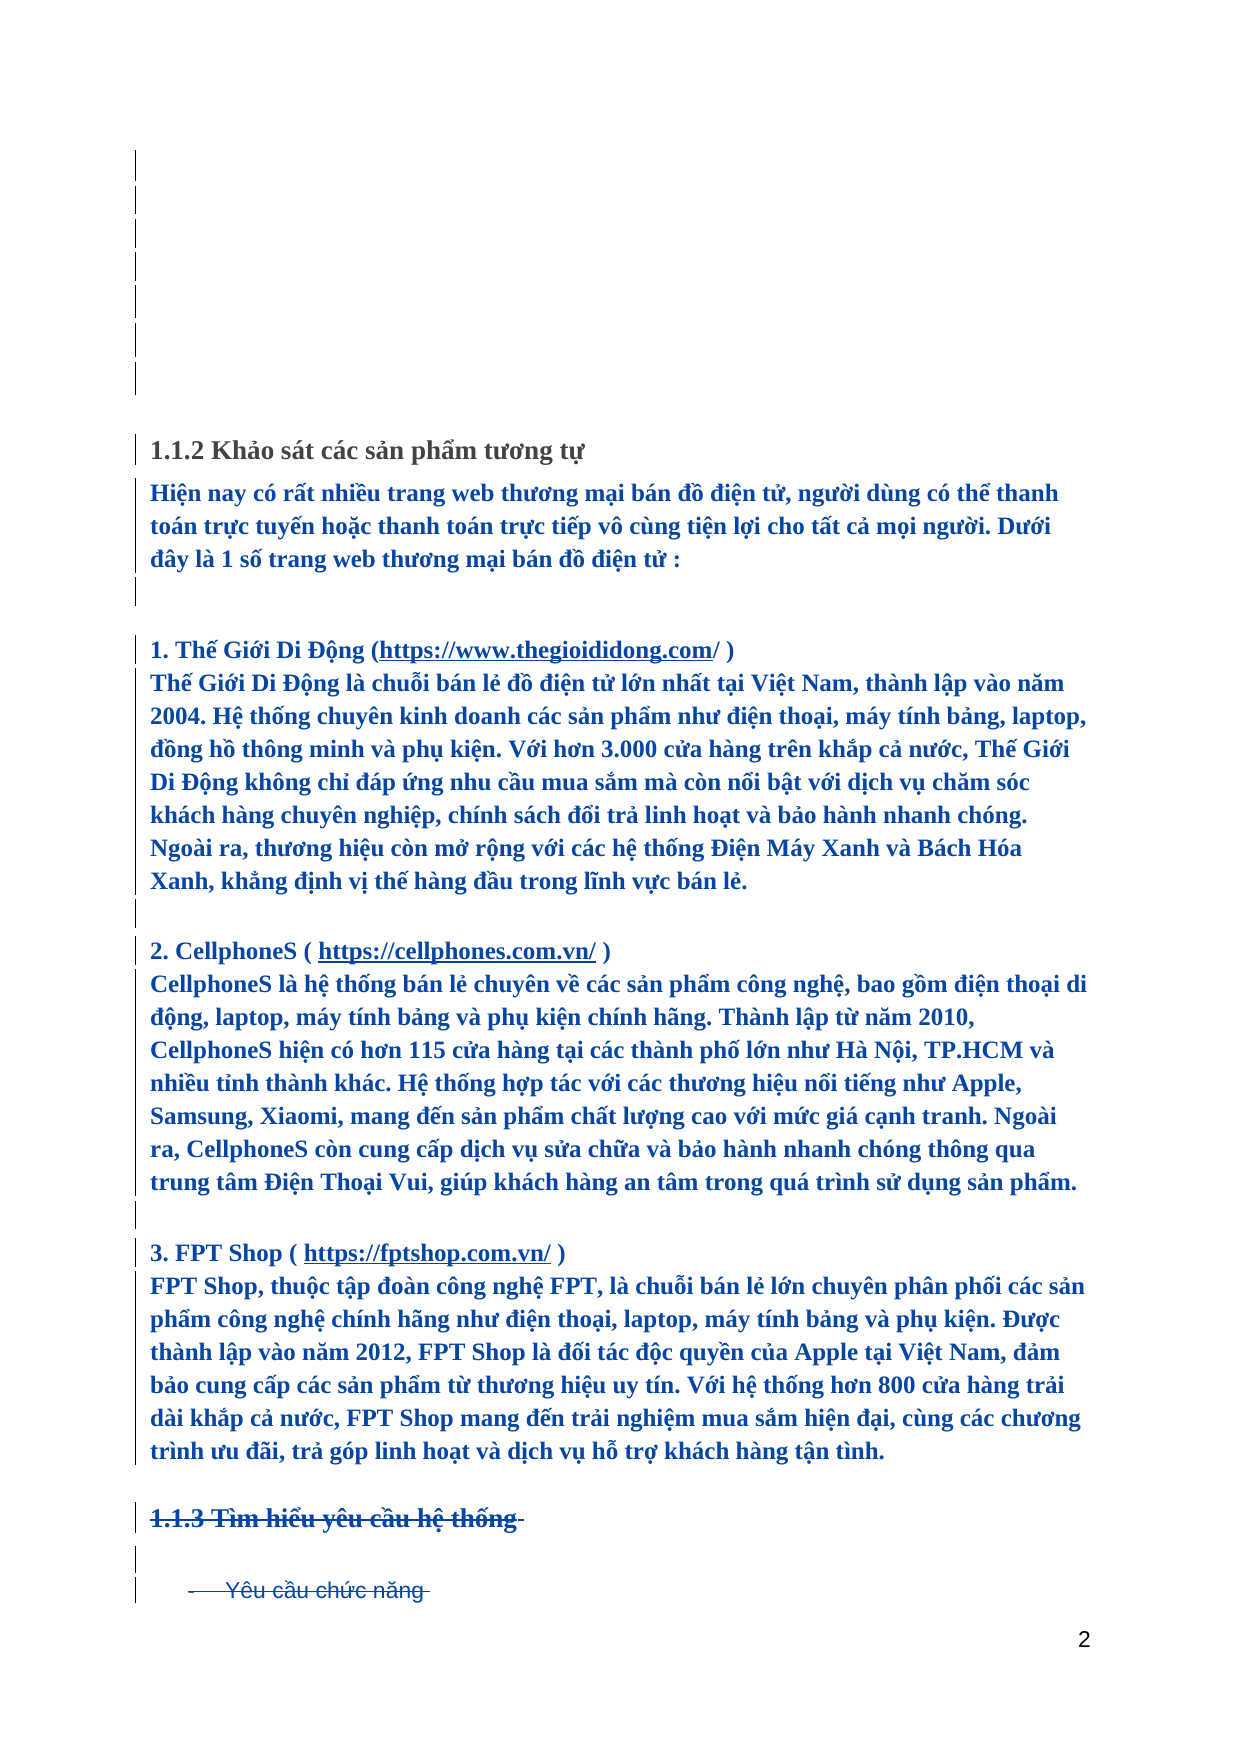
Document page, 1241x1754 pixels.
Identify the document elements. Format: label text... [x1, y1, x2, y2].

text 1. Thế Giới Di Động (https://www.thegioididong.com/ ) [150, 635, 1090, 664]
text FPT Shop, thuộc tập đoàn công nghệ FPT, là chuỗi bán lẻ lớn chuyên phân phối các sản phẩm công nghệ chính hãng như điện thoại, laptop, máy tính bảng và phụ kiện. Được thành lập vào năm 2012, FPT Shop là đối tác độc quyền của Apple tại Việt Nam, đảm bảo cung cấp các sản phẩm từ thương hiệu uy tín. Với hệ thống hơn 800 cửa hàng trải dài khắp cả nước, FPT Shop mang đến trải nghiệm mua sắm hiện đại, cùng các chương trình ưu đãi, trả góp linh hoạt và dịch vụ hỗ trợ khách hàng tận tình. [150, 1271, 1090, 1465]
text CellphoneS là hệ thống bán lẻ chuyên về các sản phẩm công nghệ, bao gồm điện thoại di động, laptop, máy tính bảng và phụ kiện chính hãng. Thành lập từ năm 2010, CellphoneS hiện có hơn 115 cửa hàng tại các thành phố lớn như Hà Nội, TP.HCM và nhiều tỉnh thành khác. Hệ thống hợp tác với các thương hiệu nổi tiếng như Apple, Samsung, Xiaomi, mang đến sản phẩm chất lượng cao với mức giá cạnh tranh. Ngoài ra, CellphoneS còn cung cấp dịch vụ sửa chữa và bảo hành nhanh chóng thông qua trung tâm Điện Thoại Vui, giúp khách hàng an tâm trong quá trình sử dụng sản phẩm. [150, 969, 1090, 1196]
text Thế Giới Di Động là chuỗi bán lẻ đồ điện tử lớn nhất tại Việt Nam, thành lập vào năm 2004. Hệ thống chuyên kinh doanh các sản phẩm như điện thoại, máy tính bảng, laptop, đồng hồ thông minh và phụ kiện. Với hơn 3.000 cửa hàng trên khắp cả nước, Thế Giới Di Động không chỉ đáp ứng nhu cầu mua sắm mà còn nổi bật với dịch vụ chăm sóc khách hàng chuyên nghiệp, chính sách đổi trả linh hoạt và bảo hành nhanh chóng. Ngoài ra, thương hiệu còn mở rộng với các hệ thống Điện Máy Xanh và Bách Hóa Xanh, khẳng định vị thế hàng đầu trong lĩnh vực bán lẻ. [150, 668, 1090, 895]
text Hiện nay có rất nhiều trang web thương mại bán đồ điện tử, người dùng có thể thanh toán trực tuyến hoặc thanh toán trực tiếp vô cùng tiện lợi cho tất cả mọi người. Dưới đây là 1 số trang web thương mại bán đồ điện tử : [150, 478, 1090, 573]
text 3. FPT Shop ( https://fptshop.com.vn/ ) [150, 1238, 1090, 1267]
text 2. CellphoneS ( https://cellphones.com.vn/ ) [150, 936, 1090, 965]
subtitle 1.1.2 Khảo sát các sản phẩm tương tự [150, 434, 1090, 465]
